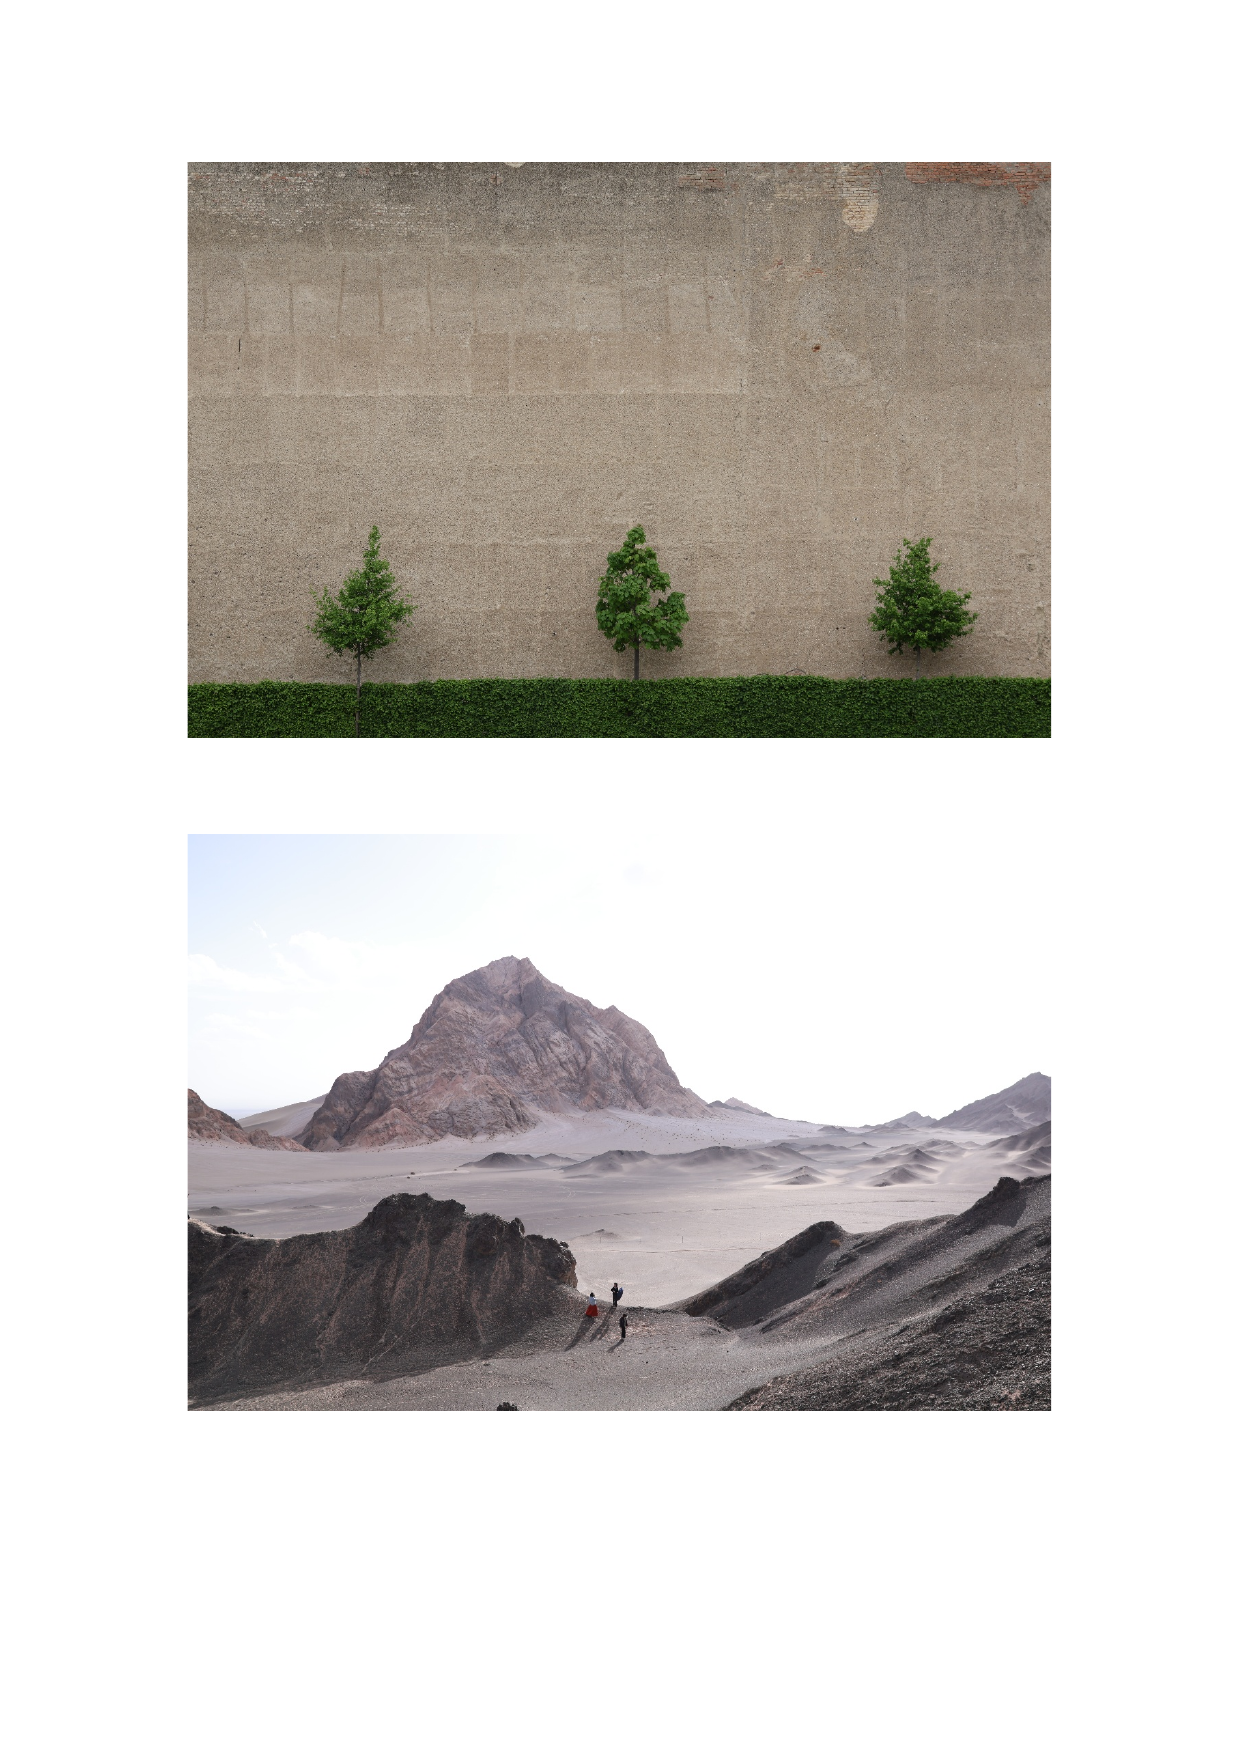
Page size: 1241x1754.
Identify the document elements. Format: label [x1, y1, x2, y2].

picture [187, 162, 1052, 738]
picture [187, 834, 1052, 1411]
